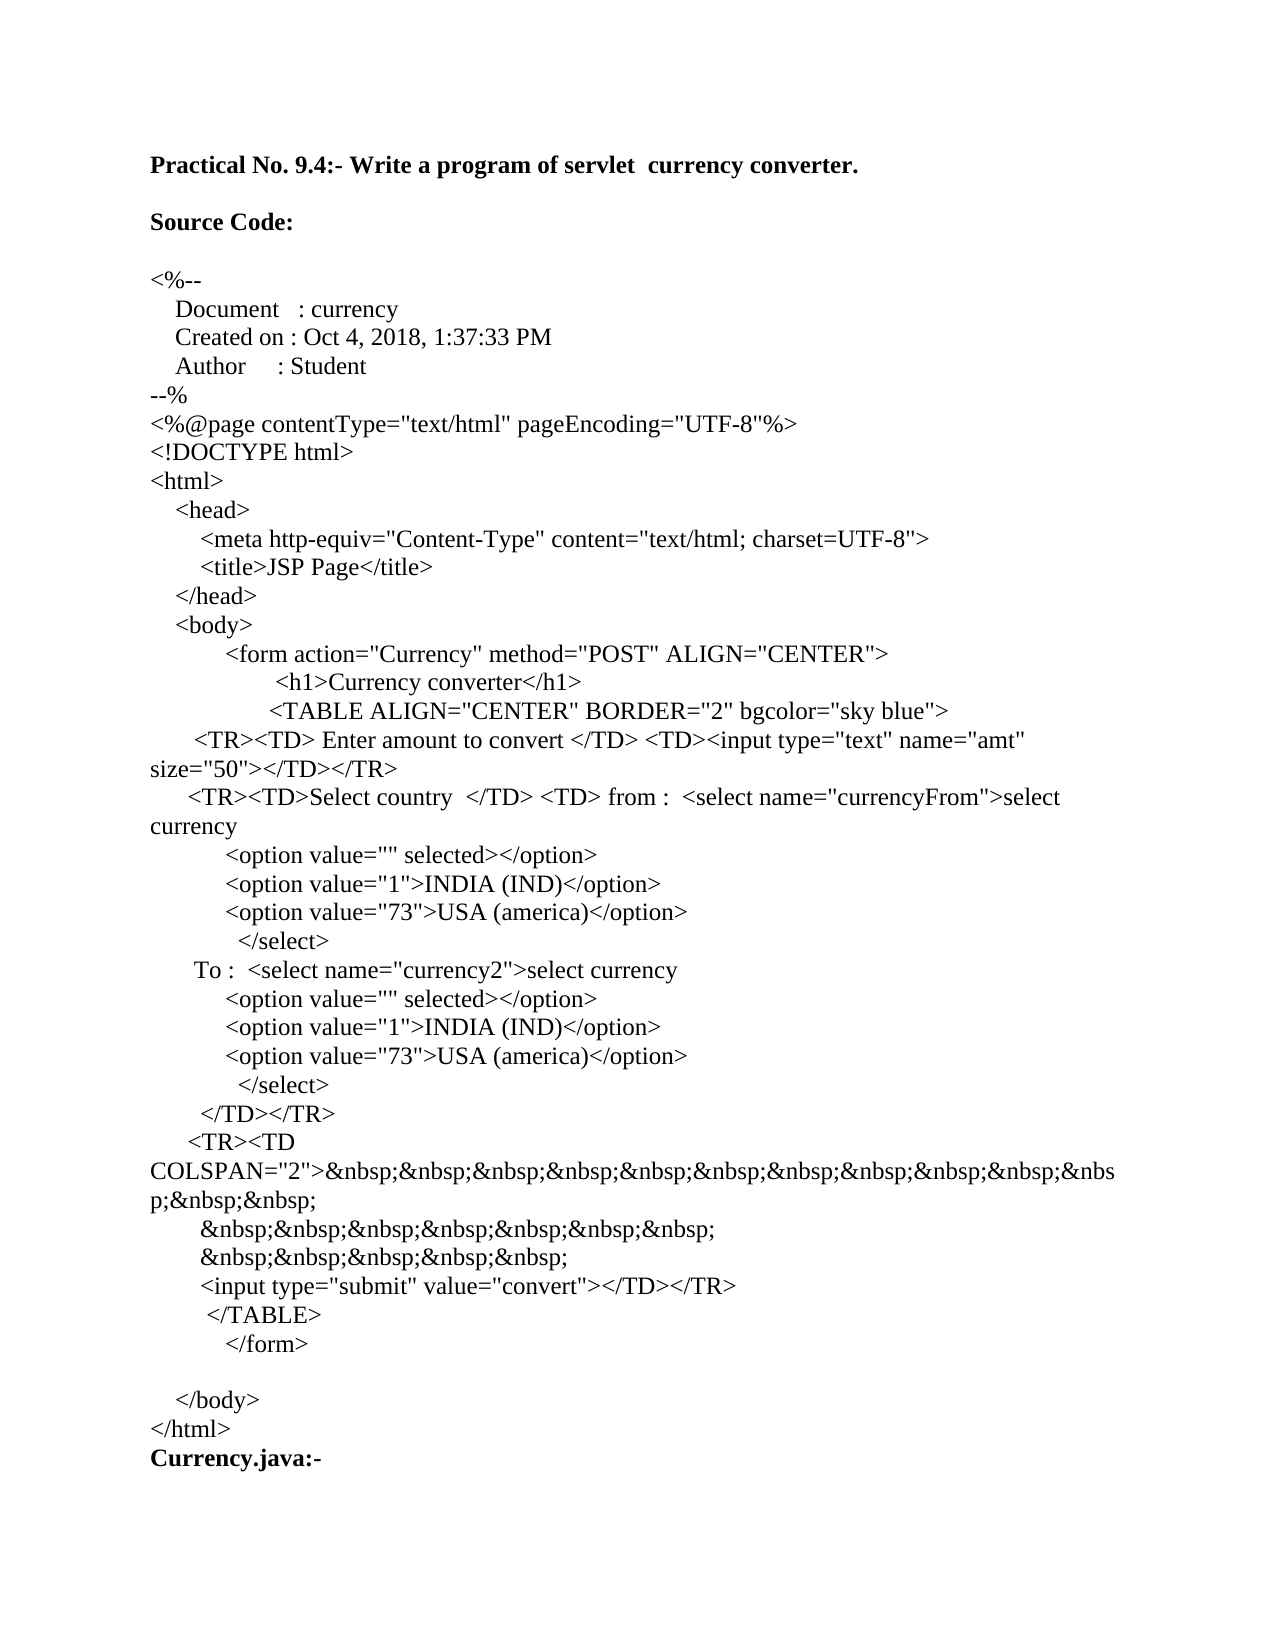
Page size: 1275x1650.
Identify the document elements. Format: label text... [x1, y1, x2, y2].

text <meta http-equiv="Content-Type" content="text/html; charset=UTF-8"> [150, 524, 1125, 552]
text --% [150, 380, 1125, 409]
text <option value="1">INDIA (IND)</option> [150, 869, 1125, 897]
text Created on : Oct 4, 2018, 1:37:33 PM [150, 322, 1125, 351]
text <body> [150, 610, 1125, 639]
text <!DOCTYPE html> [150, 437, 1125, 466]
text <option value="" selected></option> [150, 840, 1125, 869]
text To : <select name="currency2">select currency [150, 955, 1125, 984]
text </TD></TR> [150, 1099, 1125, 1127]
text &nbsp;&nbsp;&nbsp;&nbsp;&nbsp; [150, 1242, 1125, 1271]
text </form> [150, 1329, 1125, 1357]
text <option value="" selected></option> [150, 984, 1125, 1012]
text <option value="73">USA (america)</option> [150, 1041, 1125, 1070]
text </body> [150, 1386, 1125, 1414]
text Author : Student [150, 351, 1125, 380]
text </select> [150, 926, 1125, 955]
text <option value="73">USA (america)</option> [150, 897, 1125, 926]
text <html> [150, 466, 1125, 495]
text <option value="1">INDIA (IND)</option> [150, 1012, 1125, 1041]
text </select> [150, 1070, 1125, 1099]
text <%-- [150, 265, 1125, 294]
text <TR><TD> Enter amount to convert </TD> <TD><input type="text" name="amt" size="50"></TD></TR> [150, 725, 1125, 782]
text &nbsp;&nbsp;&nbsp;&nbsp;&nbsp;&nbsp;&nbsp; [150, 1214, 1125, 1242]
text </head> [150, 581, 1125, 610]
text <head> [150, 495, 1125, 524]
text <%@page contentType="text/html" pageEncoding="UTF-8"%> [150, 409, 1125, 437]
text <input type="submit" value="convert"></TD></TR> [150, 1271, 1125, 1300]
text <form action="Currency" method="POST" ALIGN="CENTER"> [150, 639, 1125, 667]
text <TR><TD COLSPAN="2">&nbsp;&nbsp;&nbsp;&nbsp;&nbsp;&nbsp;&nbsp;&nbsp;&nbsp;&nbsp;&nbsp;&nbsp;&nbsp; [150, 1127, 1125, 1214]
text Currency.java:- [150, 1443, 1125, 1472]
text </html> [150, 1414, 1125, 1443]
text Practical No. 9.4:- Write a program of servlet currency converter. [150, 150, 1125, 179]
text <h1>Currency converter</h1> [150, 667, 1125, 696]
text Document : currency [150, 294, 1125, 322]
text <title>JSP Page</title> [150, 552, 1125, 581]
text Source Code: [150, 207, 1125, 236]
text </TABLE> [150, 1300, 1125, 1329]
text <TR><TD>Select country </TD> <TD> from : <select name="currencyFrom">select currency [150, 782, 1125, 840]
text <TABLE ALIGN="CENTER" BORDER="2" bgcolor="sky blue"> [150, 696, 1125, 725]
